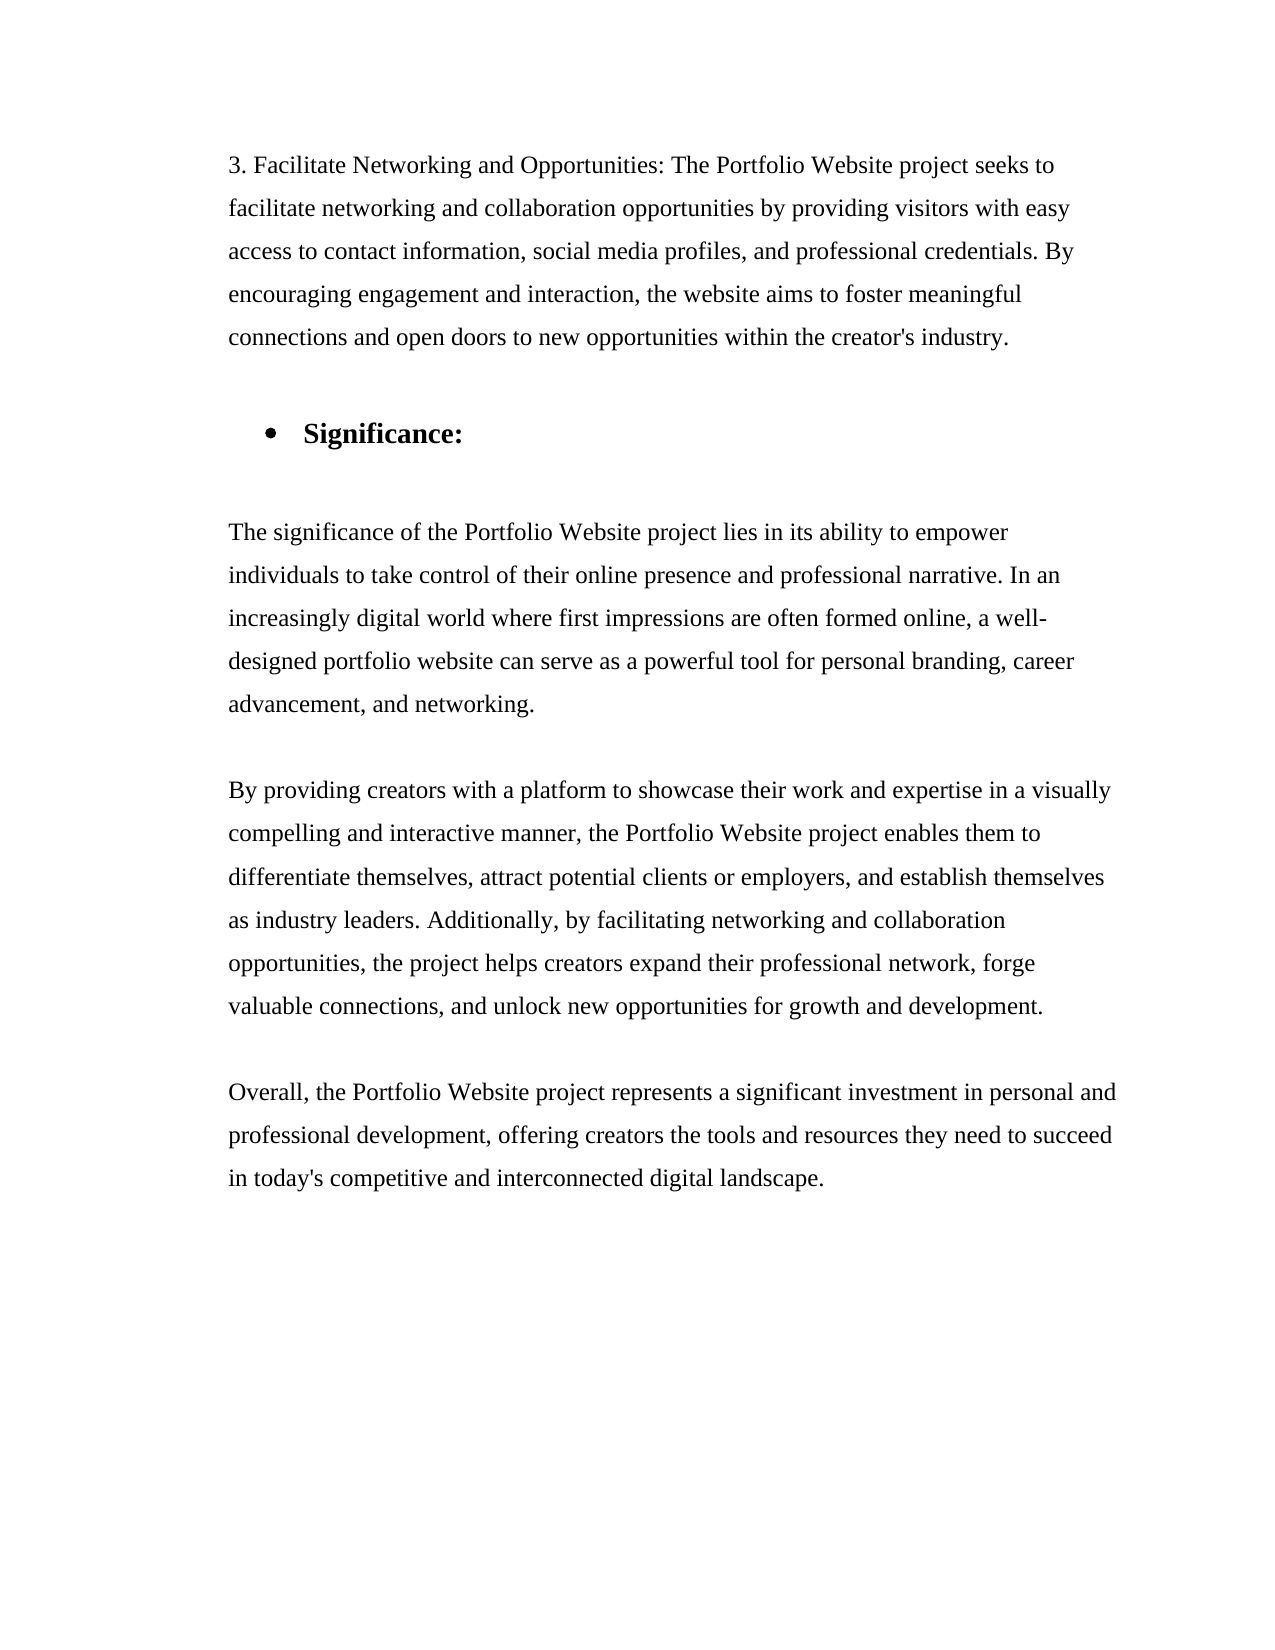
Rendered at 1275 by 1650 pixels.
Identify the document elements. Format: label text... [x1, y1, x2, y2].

list By providing creators with a platform to showcase their work and expertise in a visually compelling and interactive manner, the Portfolio Website project enables them to differentiate themselves, attract potential clients or employers, and establish themselves as industry leaders. Additionally, by facilitating networking and collaboration opportunities, the project helps creators expand their professional network, forge valuable connections, and unlock new opportunities for growth and development. [228, 775, 1125, 1020]
list Significance: [266, 416, 1125, 449]
list Overall, the Portfolio Website project represents a significant investment in personal and professional development, offering creators the tools and resources they need to succeed in today's competitive and interconnected digital landscape. [228, 1077, 1125, 1192]
list The significance of the Portfolio Website project lies in its ability to empower individuals to take control of their online presence and professional narrative. In an increasingly digital world where first impressions are often formed online, a well-designed portfolio website can serve as a powerful tool for personal branding, career advancement, and networking. [228, 517, 1125, 718]
list 3. Facilitate Networking and Opportunities: The Portfolio Website project seeks to facilitate networking and collaboration opportunities by providing visitors with easy access to contact information, social media profiles, and professional credentials. By encouraging engagement and interaction, the website aims to foster meaningful connections and open doors to new opportunities within the creator's industry. [228, 150, 1125, 351]
